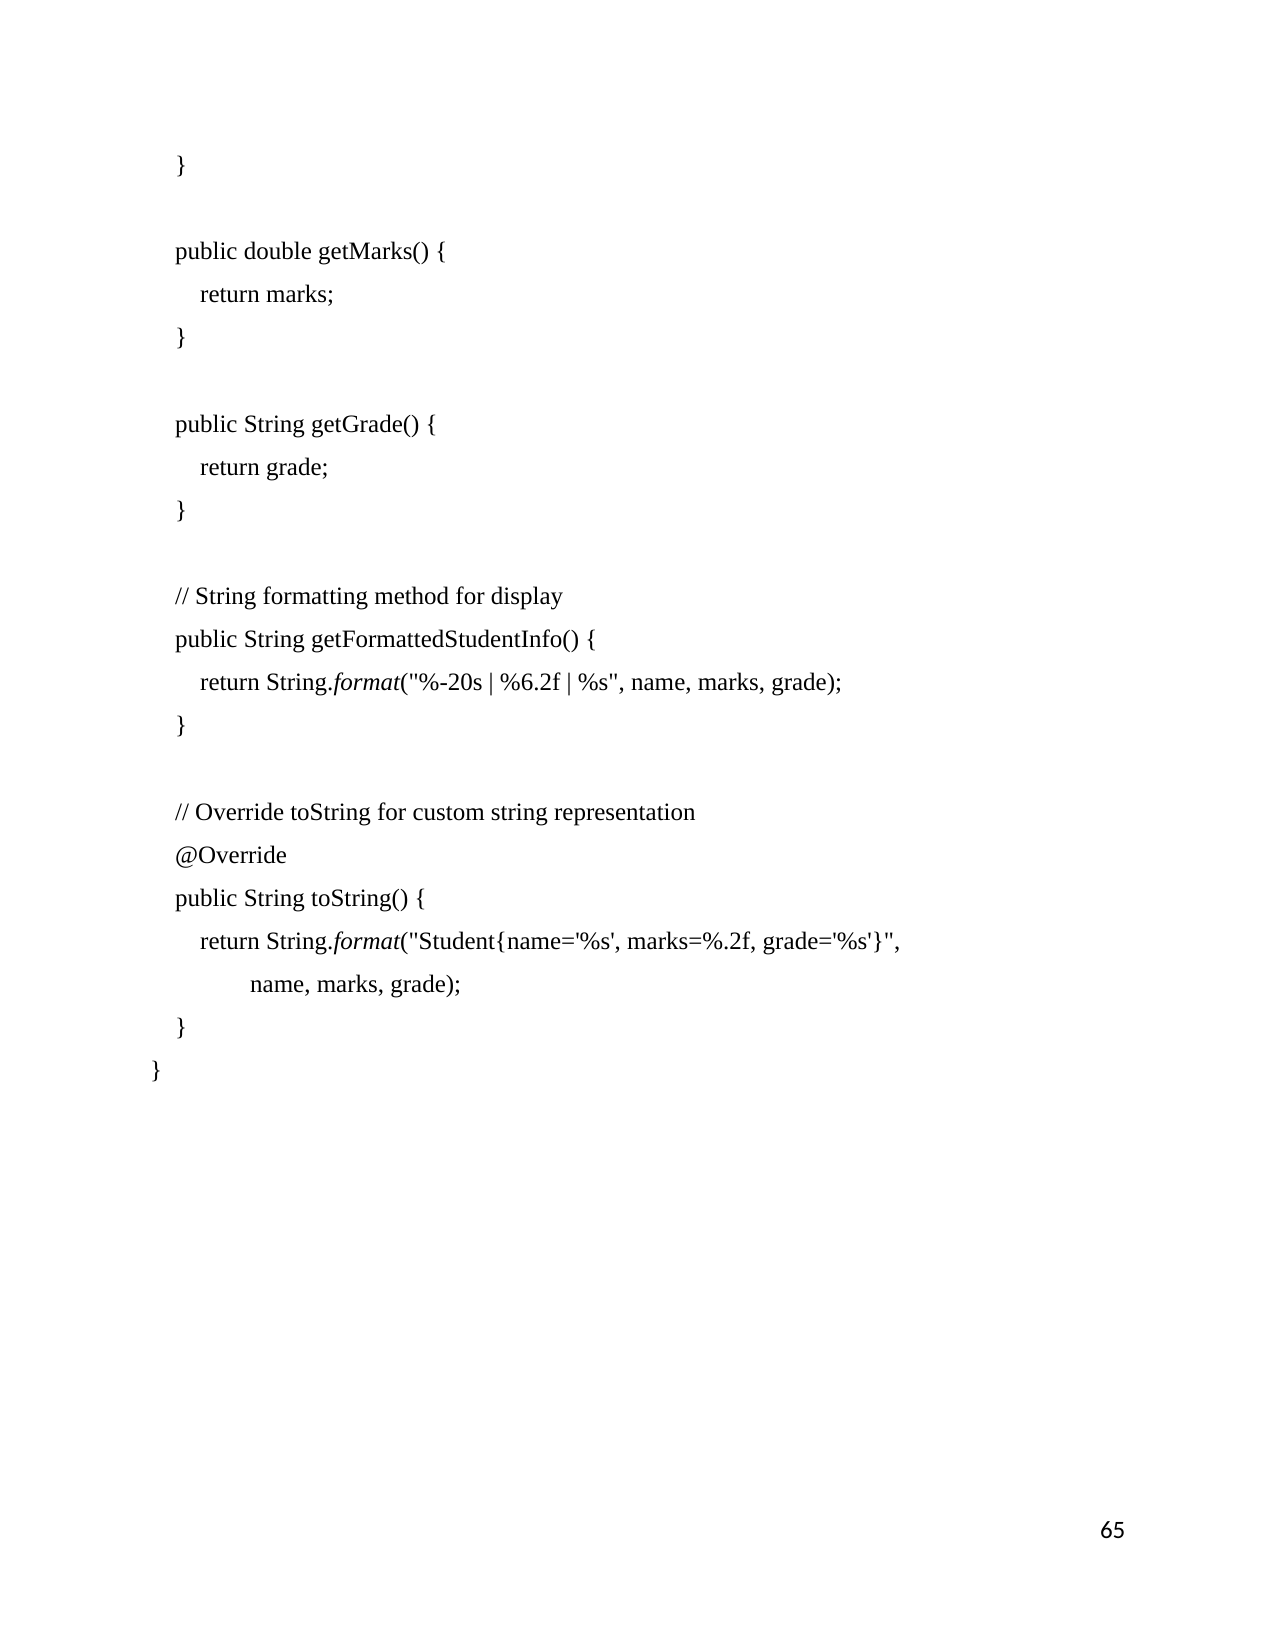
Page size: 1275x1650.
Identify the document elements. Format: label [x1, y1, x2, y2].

text [150, 150, 1125, 1084]
